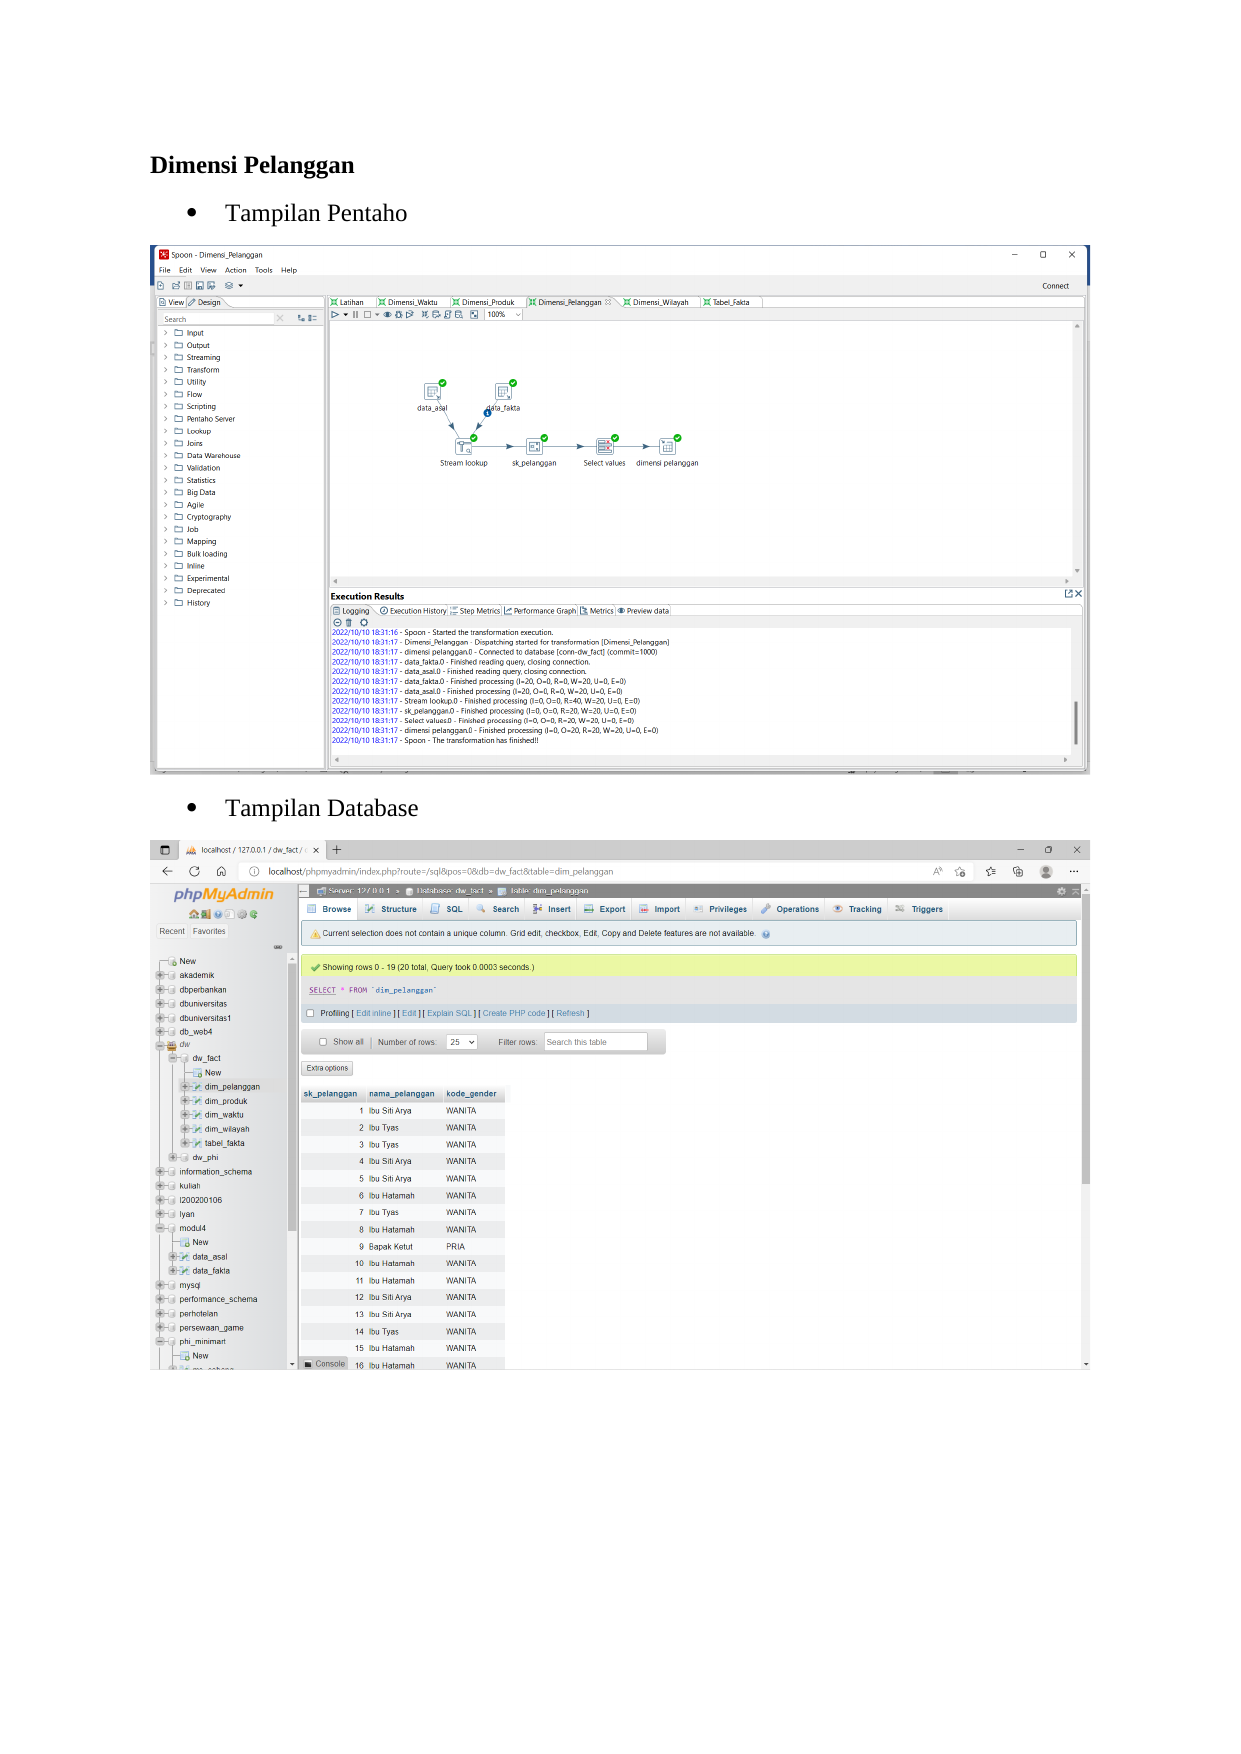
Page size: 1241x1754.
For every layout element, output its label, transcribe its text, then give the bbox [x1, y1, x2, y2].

list Tampilan Database [187, 793, 1090, 822]
picture [150, 840, 1091, 1370]
text Dimensi Pelanggan [150, 150, 1090, 179]
picture [150, 245, 1091, 775]
list Tampilan Pentaho [187, 198, 1090, 226]
